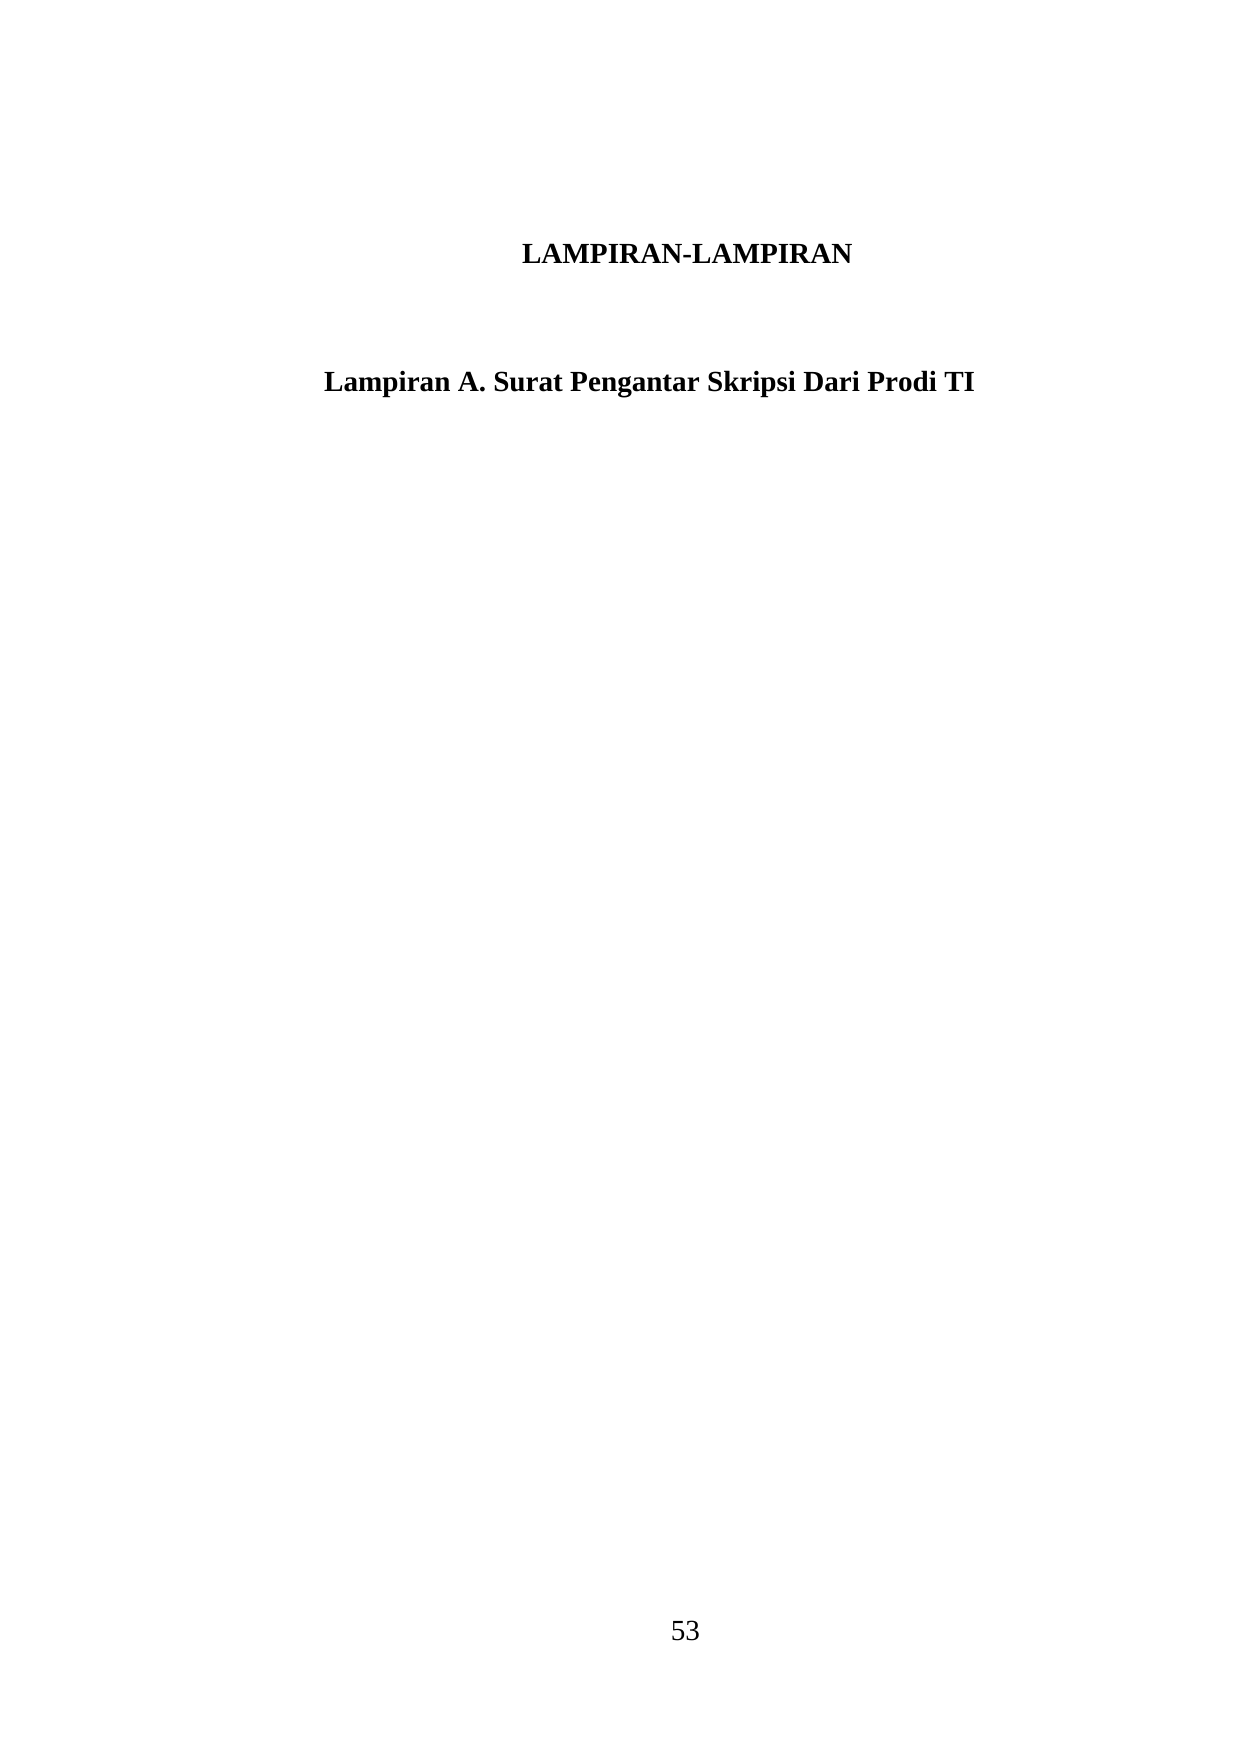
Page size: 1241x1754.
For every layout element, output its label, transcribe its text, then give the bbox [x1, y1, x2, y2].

subtitle Lampiran A. Surat Pengantar Skripsi Dari Prodi TI [236, 364, 1063, 398]
text LAMPIRAN-LAMPIRAN [236, 236, 1063, 270]
